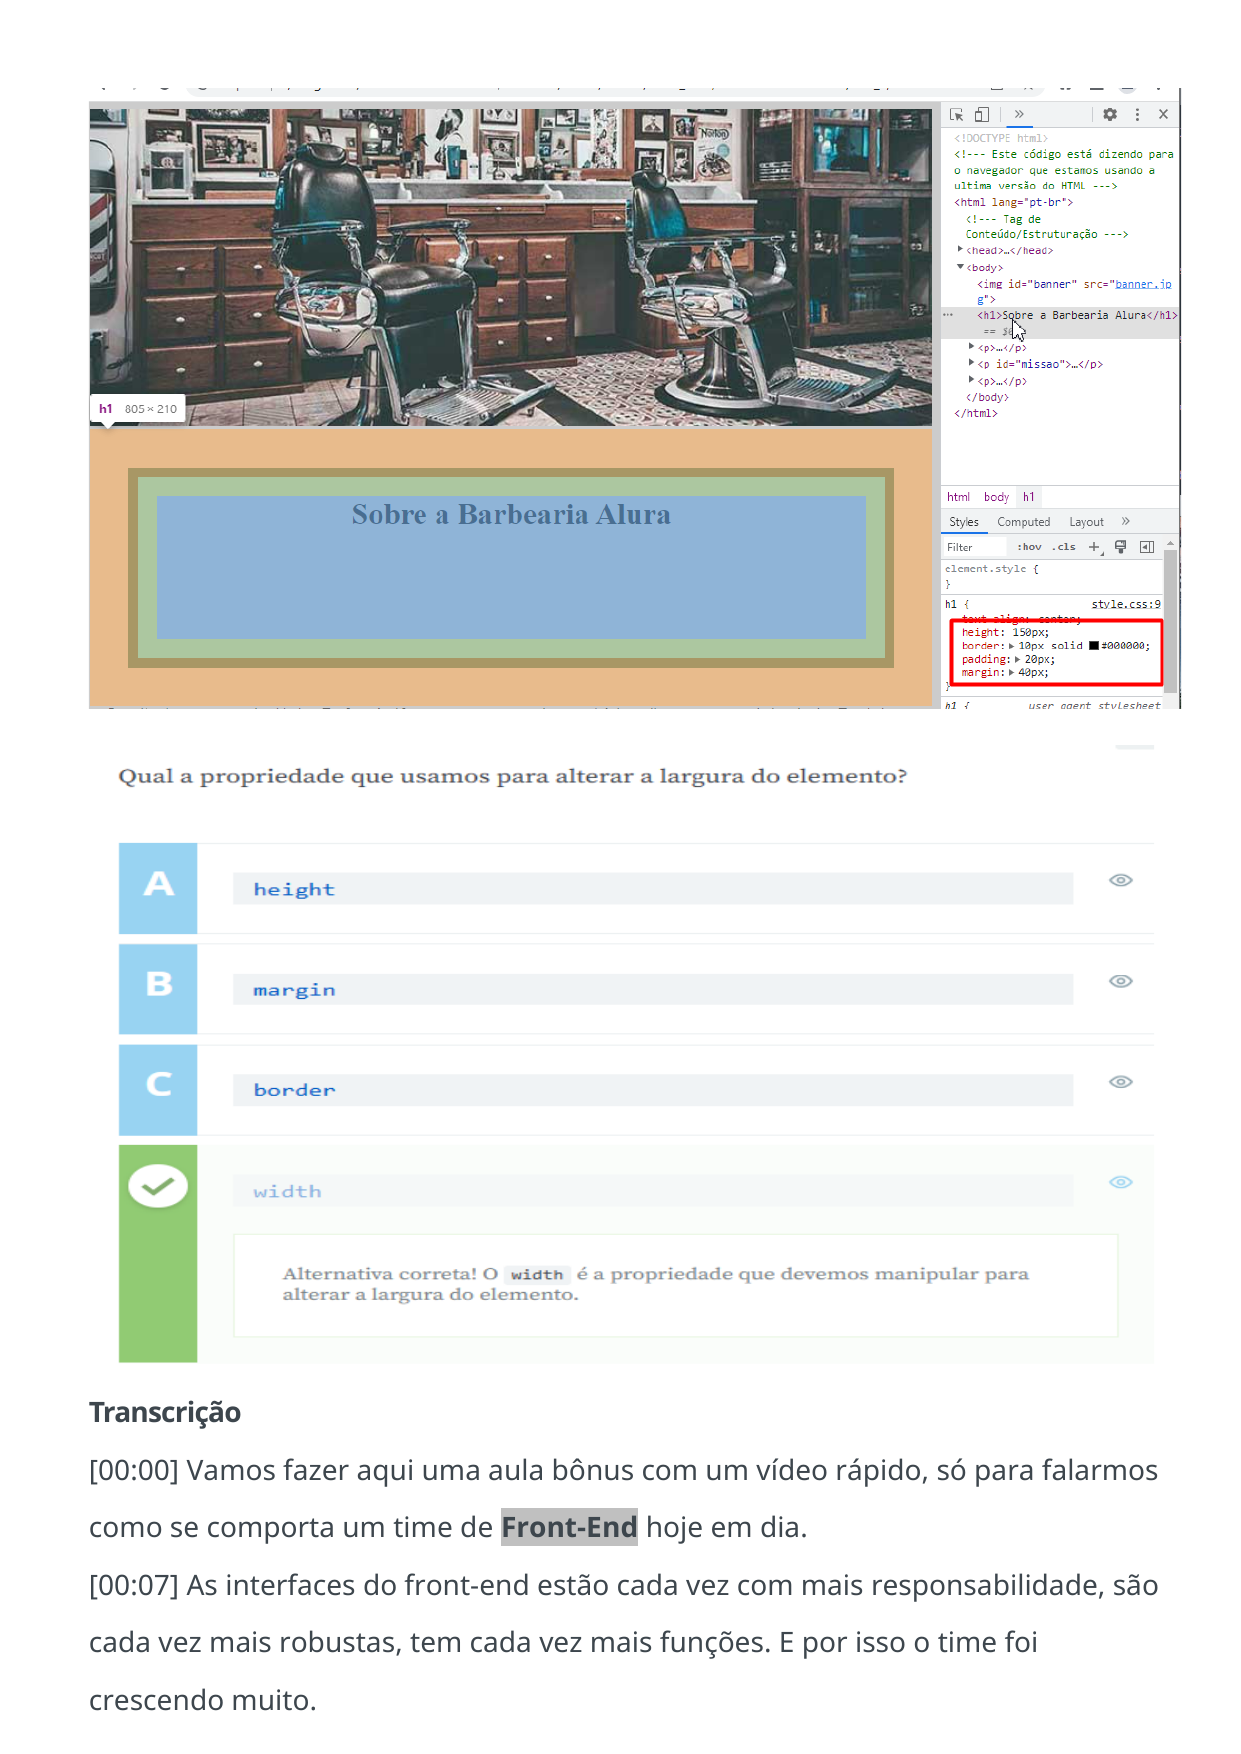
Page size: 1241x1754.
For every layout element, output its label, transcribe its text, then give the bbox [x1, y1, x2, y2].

text [00:07] As interfaces do front-end estão cada vez com mais responsabilidade, são cada vez mais robustas, tem cada vez mais funções. E por isso o time foi crescendo muito. [89, 1565, 1181, 1718]
text [00:00] Vamos fazer aqui uma aula bônus com um vídeo rápido, só para falarmos como se comporta um time de Front-End hoje em dia. [89, 1450, 1181, 1546]
picture [88, 745, 1155, 1374]
subtitle Transcrição [89, 1393, 1181, 1431]
picture [88, 88, 1182, 709]
